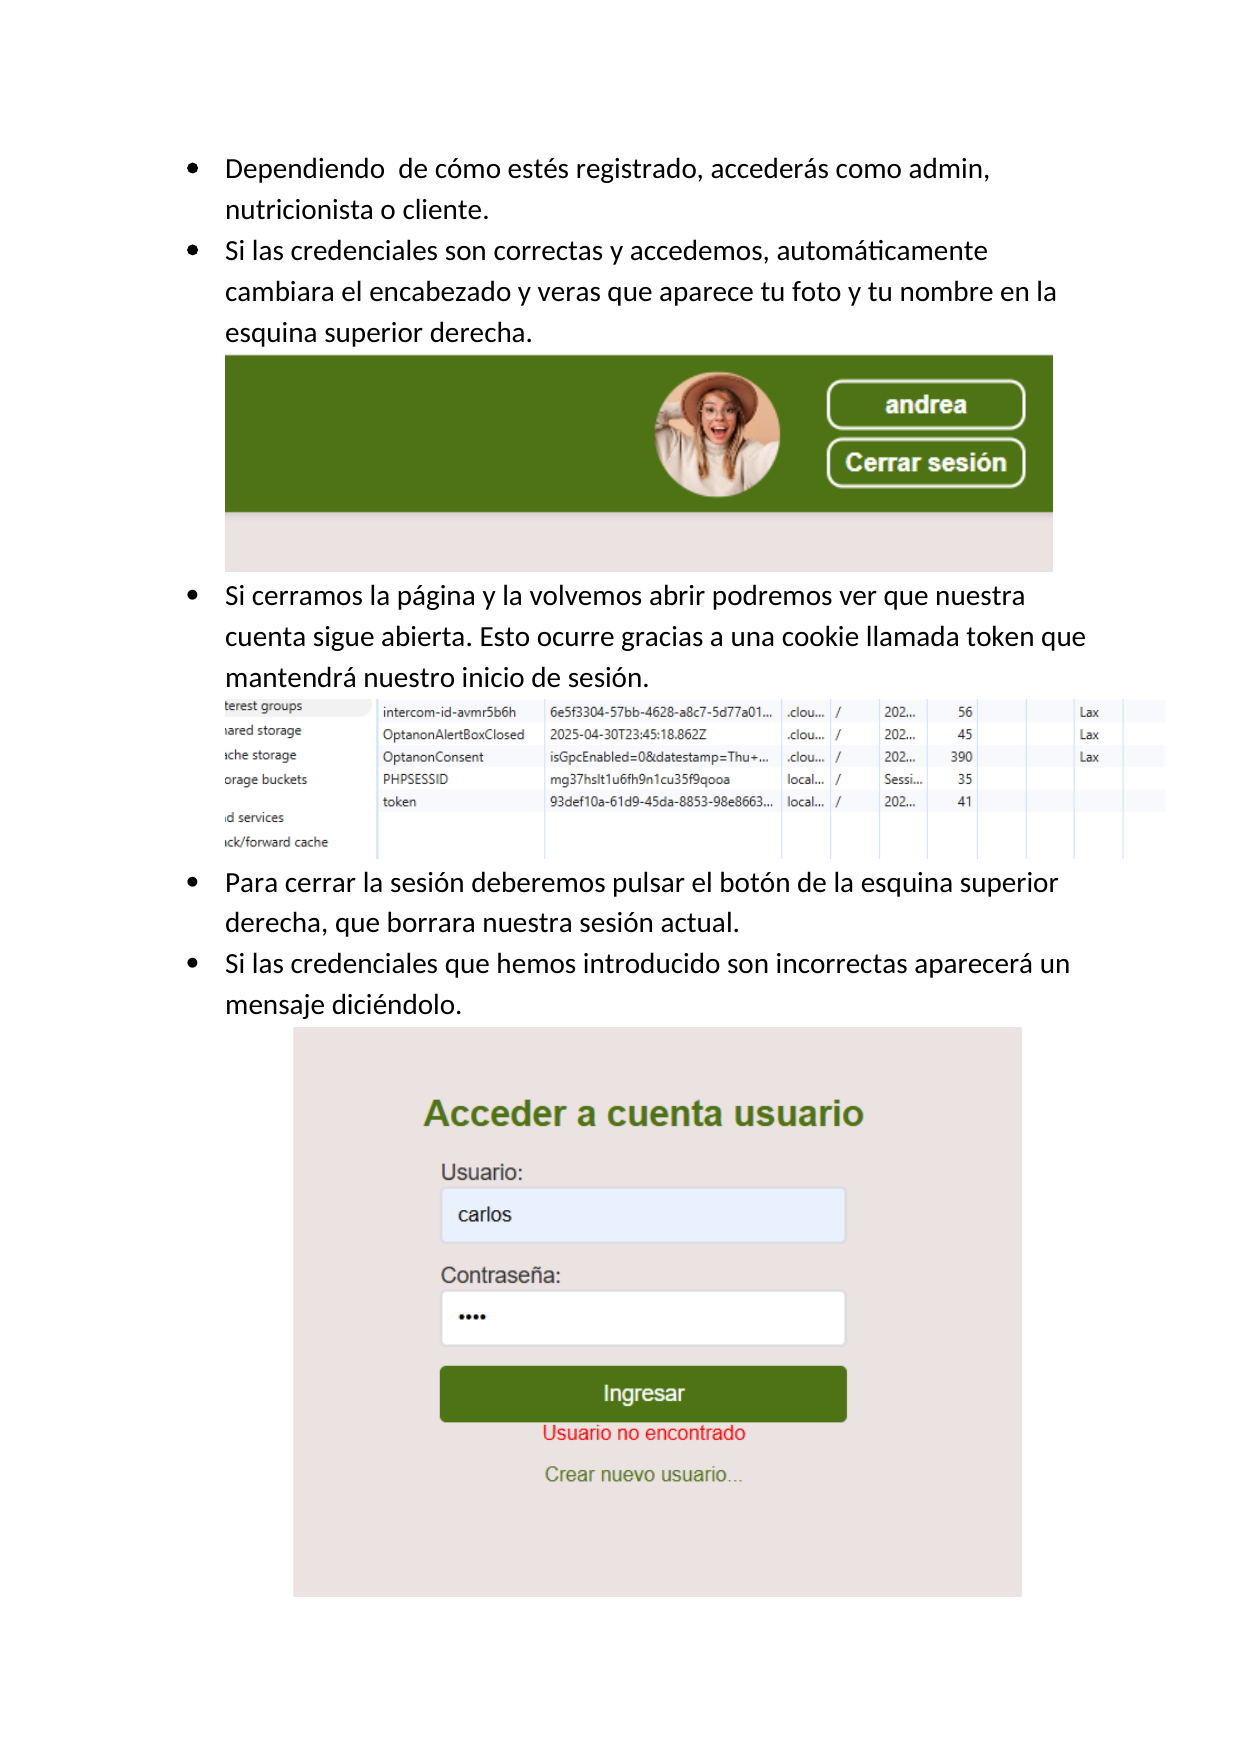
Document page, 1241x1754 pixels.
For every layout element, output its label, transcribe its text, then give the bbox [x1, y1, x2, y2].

picture [225, 699, 1166, 859]
list Si las credenciales son correctas y accedemos, automáticamente cambiara el encabezado y veras que aparece tu foto y tu nombre en la esquina superior derecha. [187, 232, 1090, 349]
list Si las credenciales que hemos introducido son incorrectas aparecerá un mensaje diciéndolo. [187, 946, 1090, 1022]
picture [293, 1027, 1023, 1597]
list Dependiendo de cómo estés registrado, accederás como admin, nutricionista o cliente. [187, 150, 1090, 227]
list Para cerrar la sesión deberemos pulsar el botón de la esquina superior derecha, que borrara nuestra sesión actual. [187, 864, 1090, 940]
list Si cerramos la página y la volvemos abrir podremos ver que nuestra cuenta sigue abierta. Esto ocurre gracias a una cookie llamada token que mantendrá nuestro inicio de sesión. [187, 577, 1090, 694]
picture [225, 354, 1053, 572]
